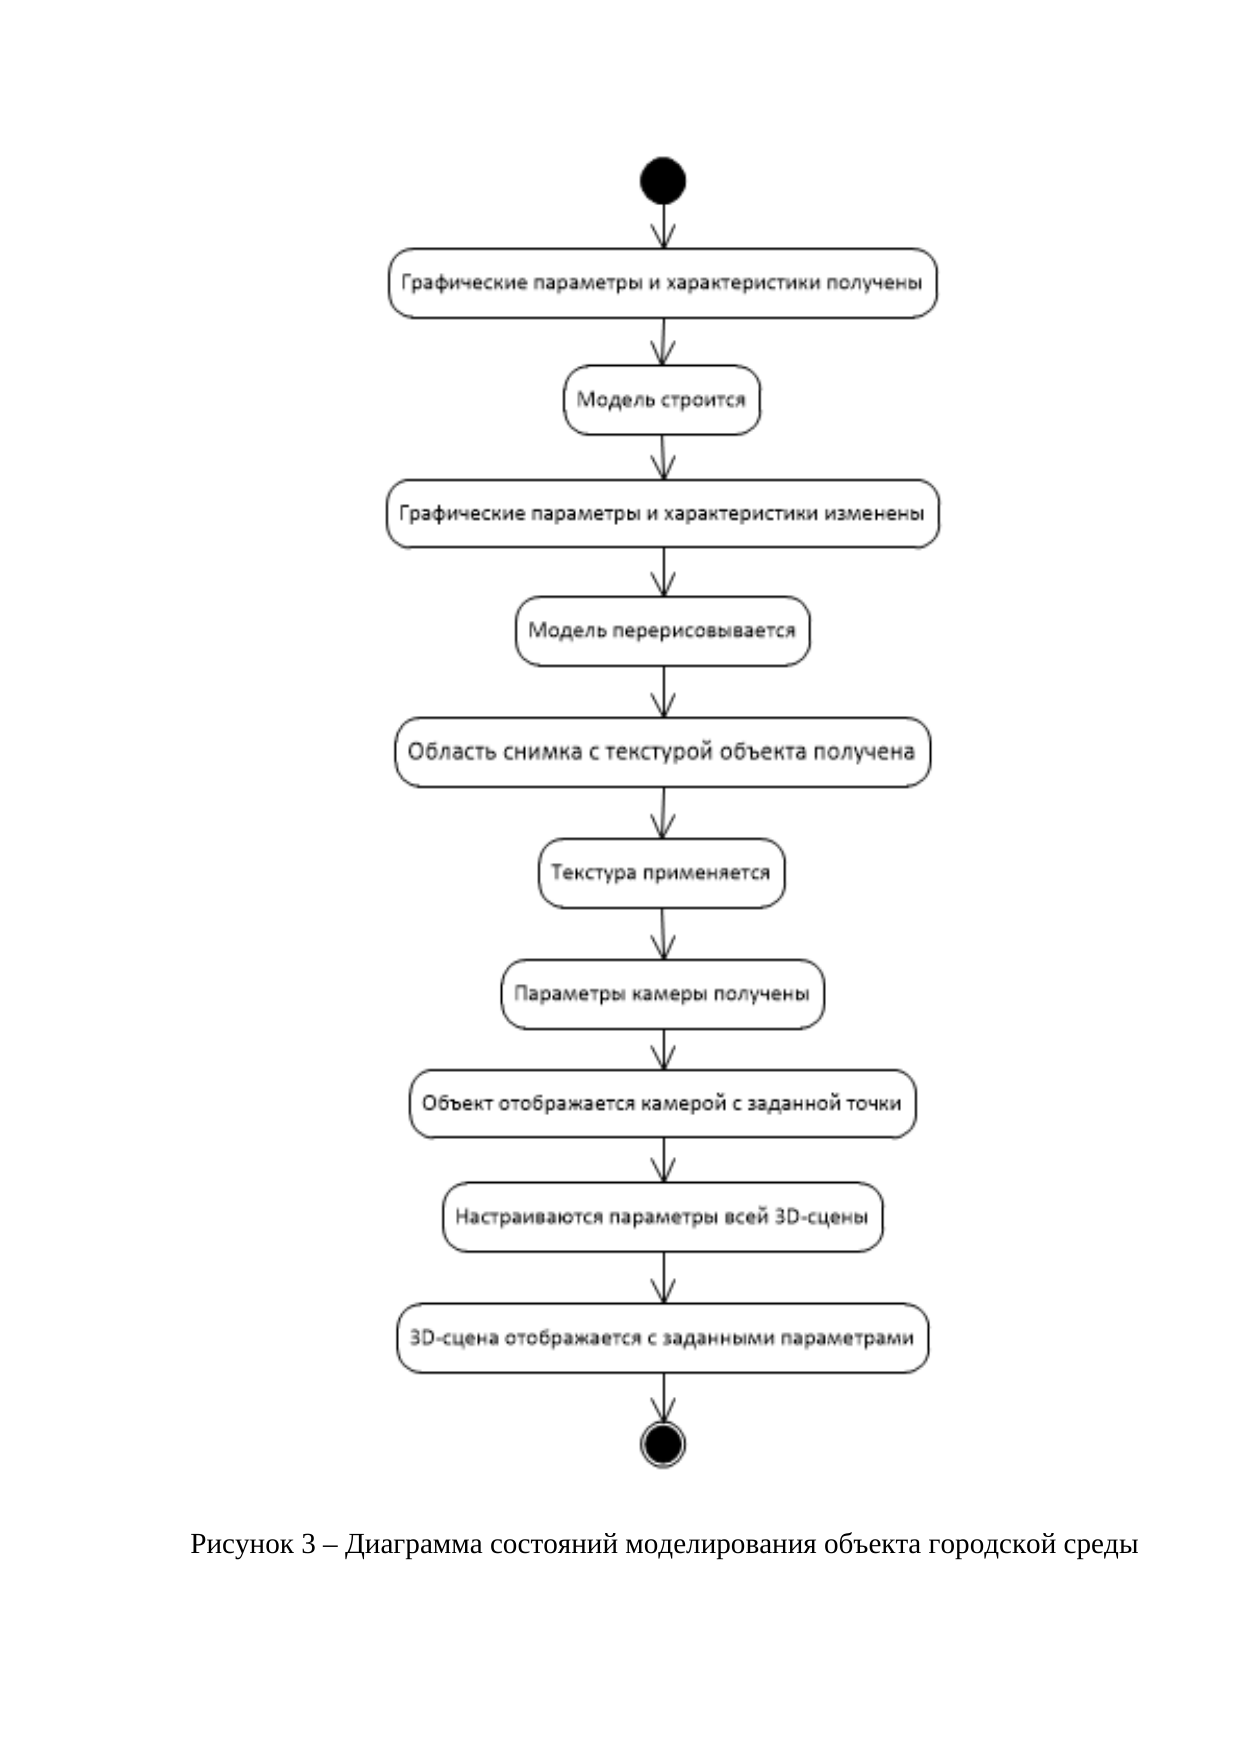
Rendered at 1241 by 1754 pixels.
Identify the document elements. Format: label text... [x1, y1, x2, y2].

text Рисунок 3 – Диаграмма состояний моделирования объекта городской среды [177, 1526, 1152, 1559]
picture [349, 151, 980, 1476]
